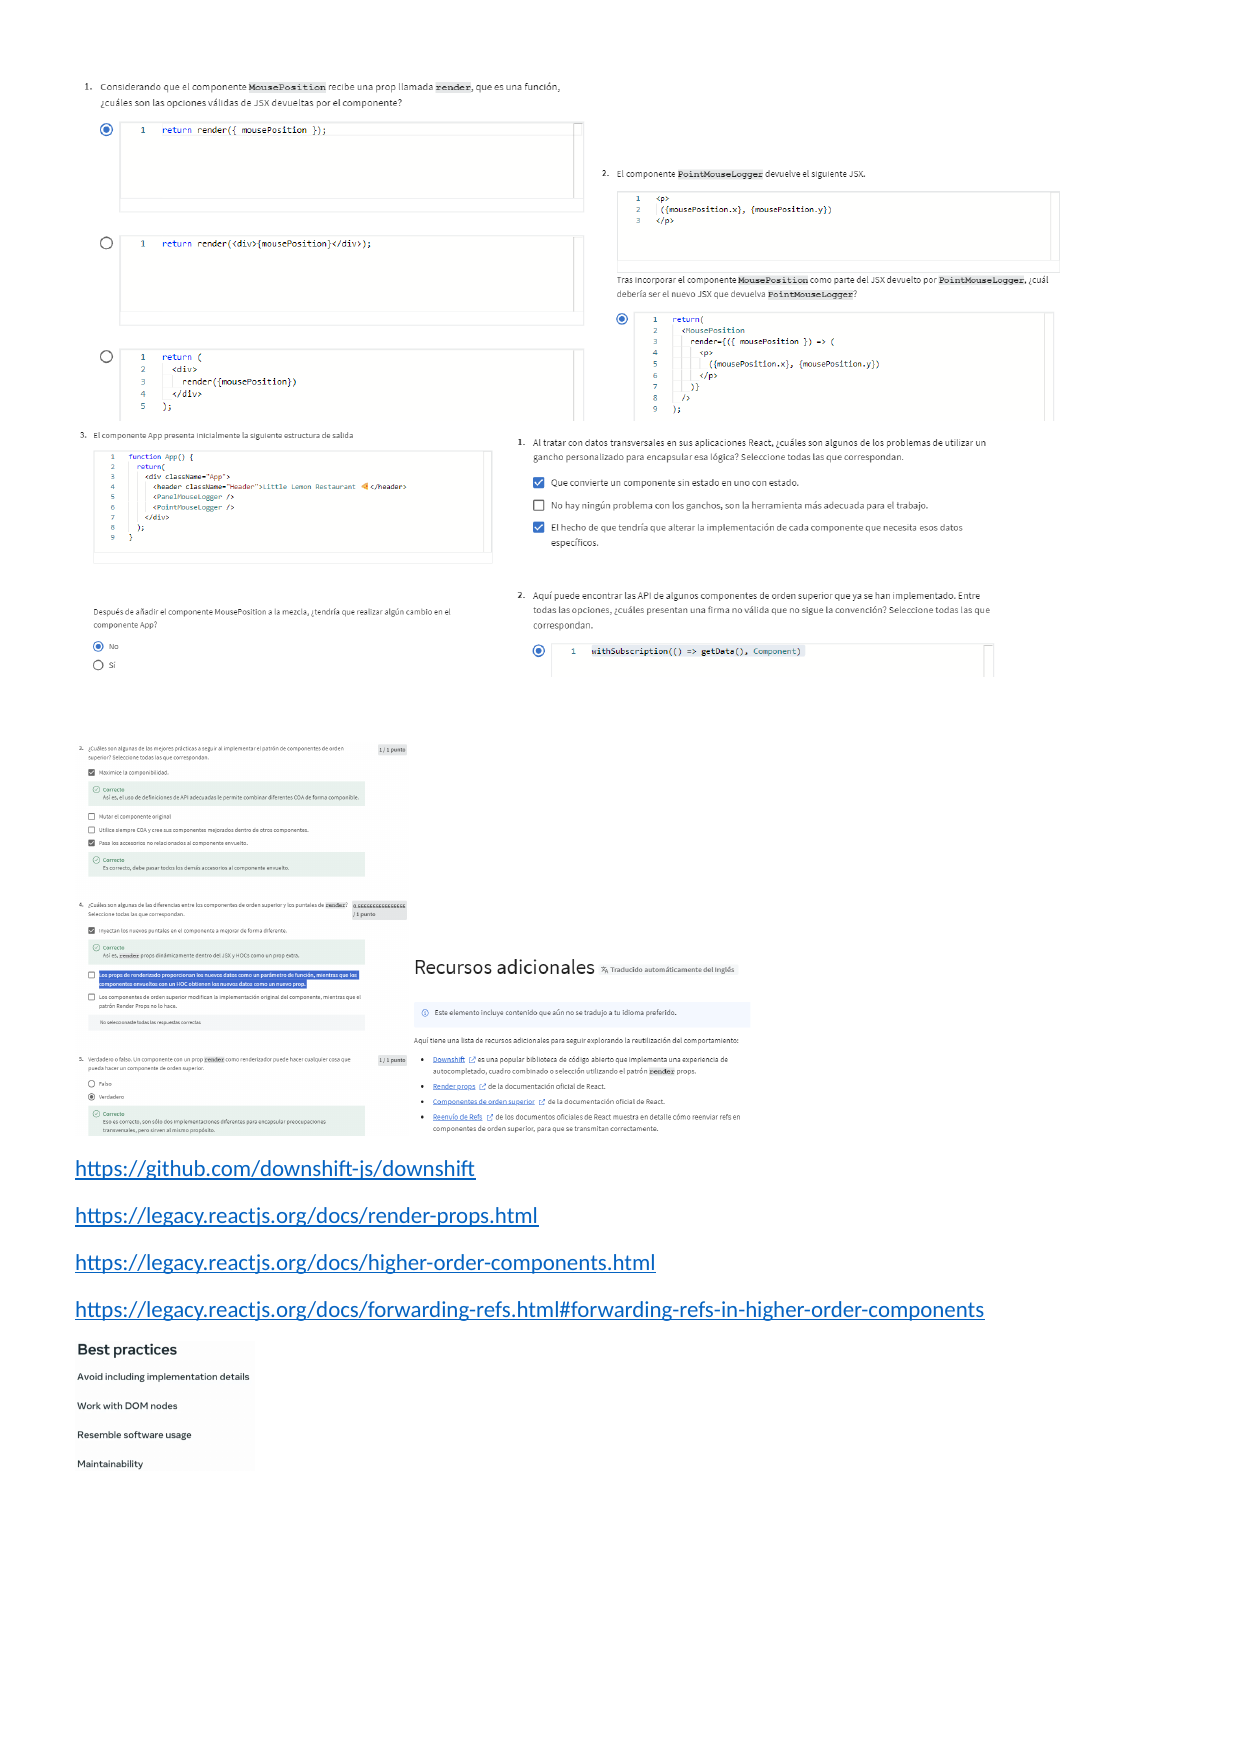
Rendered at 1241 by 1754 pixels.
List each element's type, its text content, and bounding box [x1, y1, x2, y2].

text https://legacy.reactjs.org/docs/render-props.html [75, 1201, 1165, 1229]
picture [75, 75, 1073, 421]
picture [75, 1341, 256, 1471]
text https://legacy.reactjs.org/docs/higher-order-components.html [75, 1248, 1165, 1276]
picture [75, 422, 1008, 677]
picture [75, 742, 751, 1136]
text https://github.com/downshift-js/downshift [75, 1154, 1165, 1182]
text https://legacy.reactjs.org/docs/forwarding-refs.html#forwarding-refs-in-higher-order-components [75, 1295, 1165, 1323]
